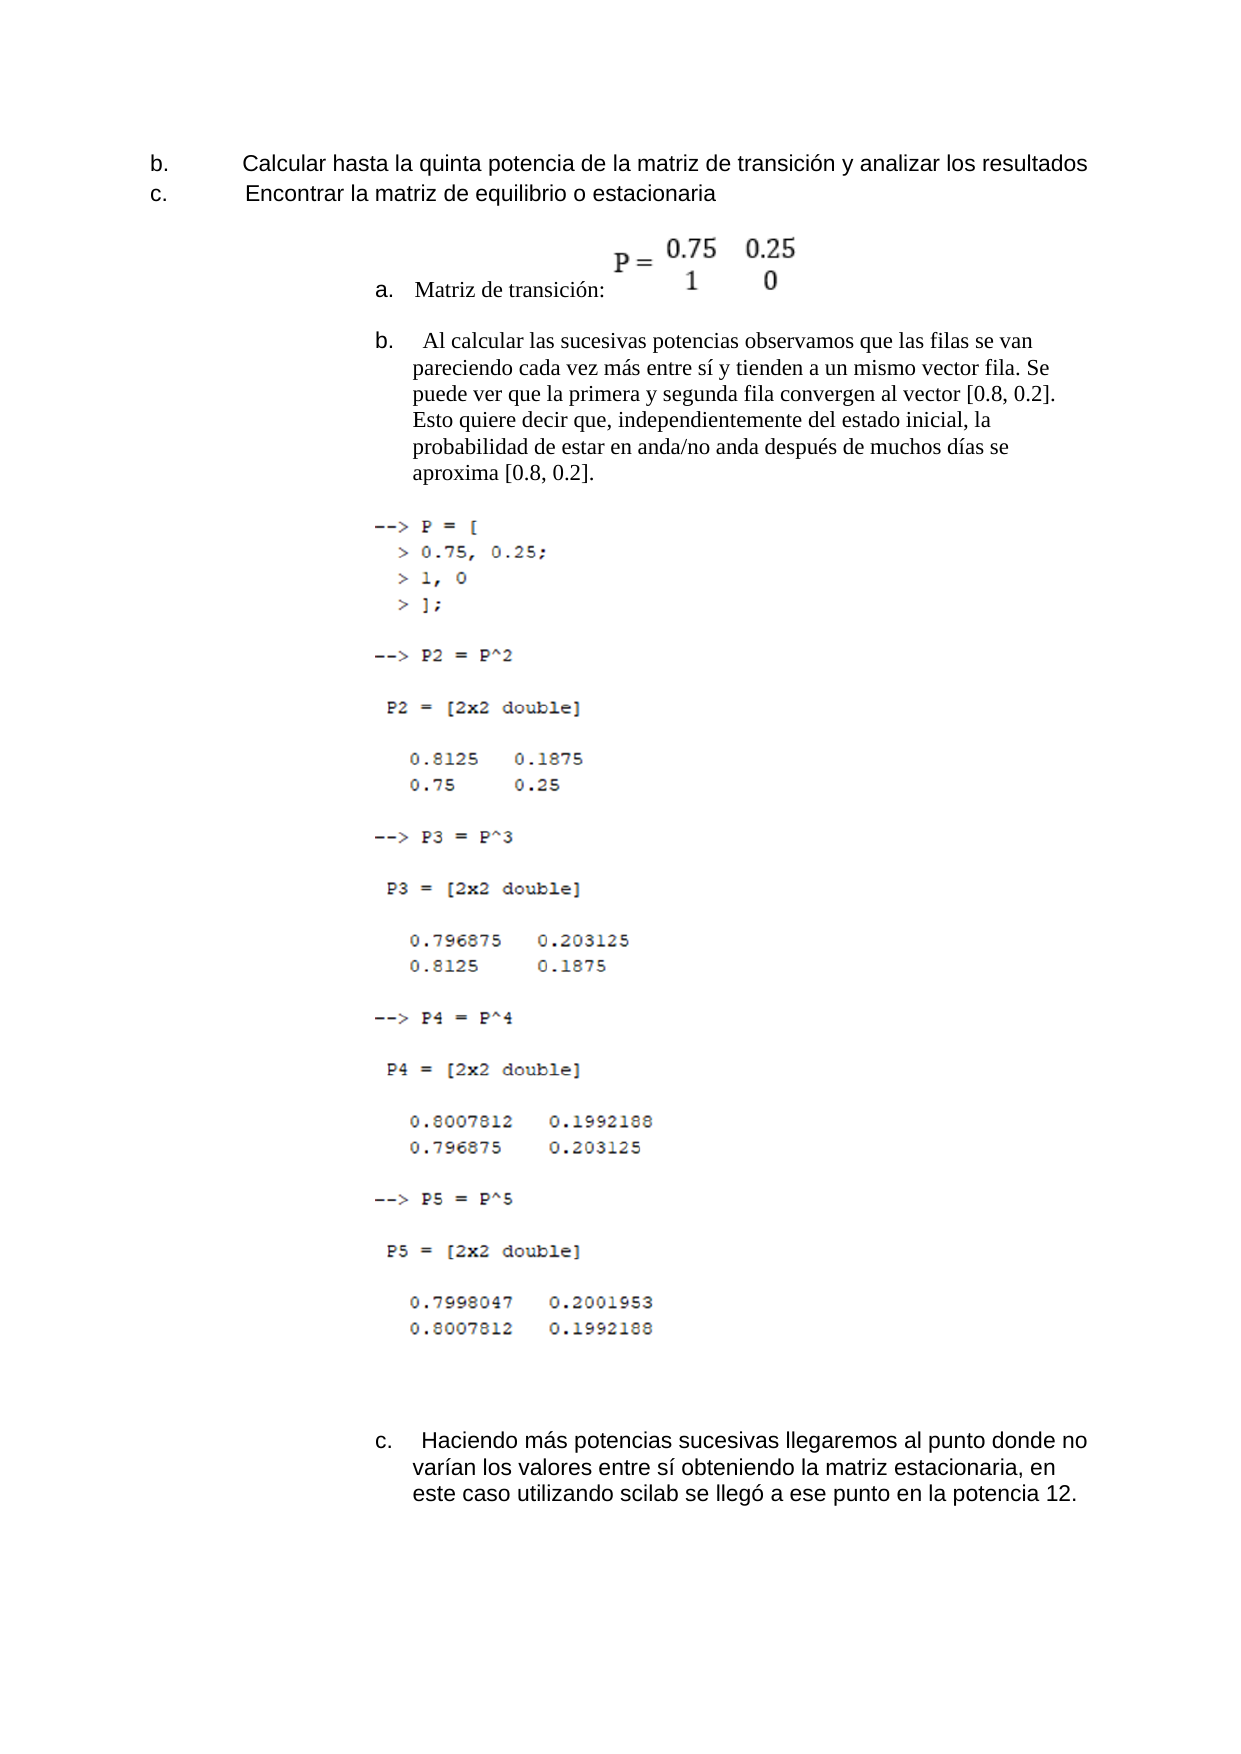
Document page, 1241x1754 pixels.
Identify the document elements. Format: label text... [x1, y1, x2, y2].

text b. Al calcular las sucesivas potencias observamos que las filas se van pareciendo cada vez más entre sí y tienden a un mismo vector fila. Se puede ver que la primera y segunda fila convergen al vector [0.8, 0.2]. Esto quiere decir que, independientemente del estado inicial, la probabilidad de estar en anda/no anda después de muchos días se aproxima [0.8, 0.2]. [375, 327, 1090, 485]
picture [375, 510, 679, 1351]
text c. Encontrar la matriz de equilibrio o estacionaria [150, 180, 1090, 207]
text c. Haciendo más potencias sucesivas llegaremos al punto donde no varían los valores entre sí obteniendo la matriz estacionaria, en este caso utilizando scilab se llegó a ese punto en la potencia 12. [375, 1427, 1090, 1506]
text b. Calcular hasta la quinta potencia de la matriz de transición y analizar los resultados [150, 150, 1090, 176]
picture [611, 231, 807, 298]
